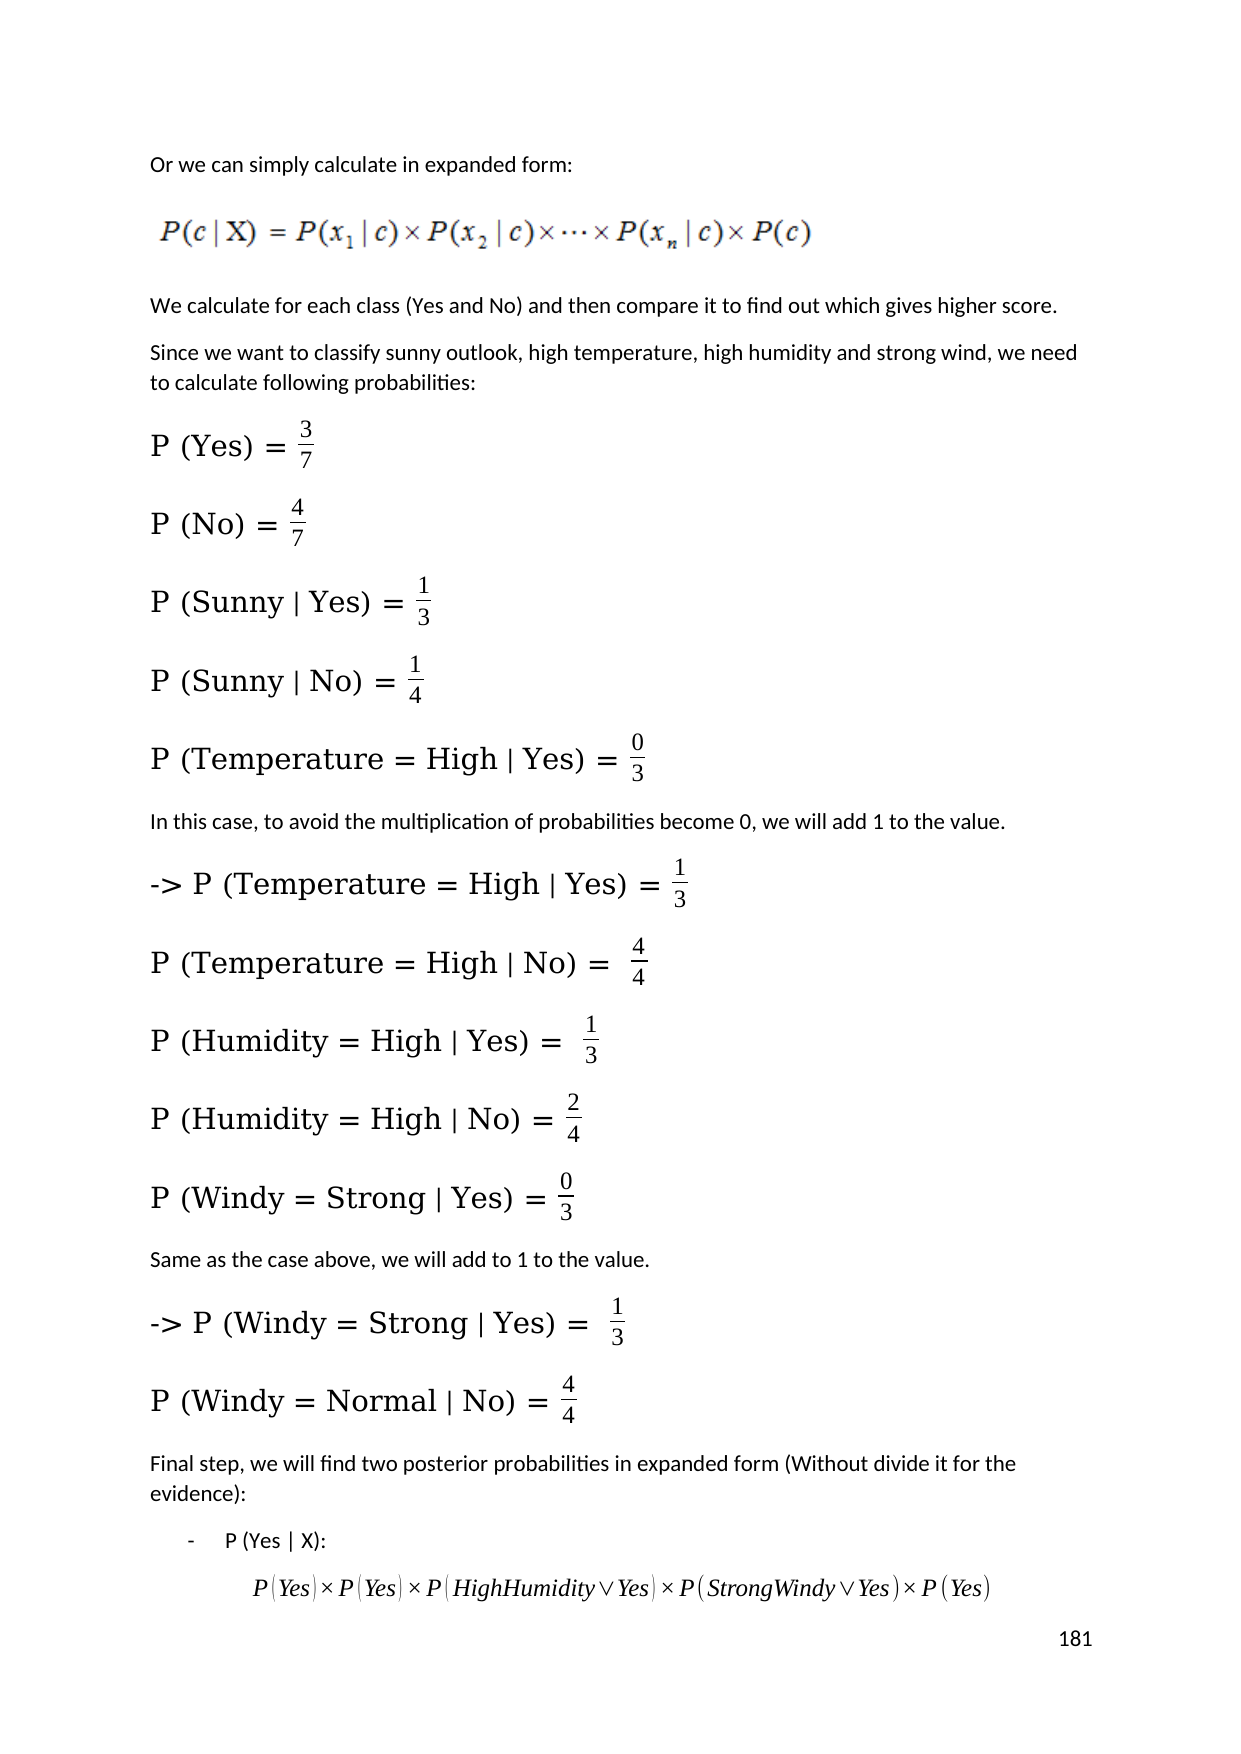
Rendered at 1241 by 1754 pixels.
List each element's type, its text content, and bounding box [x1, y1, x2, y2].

text P (Temperature = High | Yes) = [150, 729, 1093, 788]
text P (Windy = Normal | No) = [150, 1371, 1093, 1430]
text P (Sunny | No) = [150, 650, 1093, 709]
text P (No) = [150, 494, 1093, 553]
text Final step, we will find two posterior probabilities in expanded form (Without divide it for the evidence): [150, 1449, 1093, 1507]
text In this case, to avoid the multiplication of probabilities become 0, we will add 1 to the value. [150, 807, 1093, 835]
text P (Yes) = [150, 415, 1093, 474]
text -> P (Temperature = High | Yes) = [150, 854, 1093, 913]
text P (Temperature = High | No) = [150, 932, 1093, 991]
text Or we can simply calculate in expanded form: [150, 150, 1093, 178]
list P (Yes | X): [187, 1526, 1093, 1554]
text We calculate for each class (Yes and No) and then compare it to find out which gives higher score. [150, 291, 1093, 319]
text P (Humidity = High | No) = [150, 1089, 1093, 1148]
text -> P (Windy = Strong | Yes) = [150, 1292, 1093, 1351]
text P (Humidity = High | Yes) = [150, 1011, 1093, 1069]
picture [150, 196, 830, 273]
text P (Sunny | Yes) = [150, 572, 1093, 631]
text P (Windy = Strong | Yes) = [150, 1167, 1093, 1226]
text Since we want to classify sunny outlook, high temperature, high humidity and strong wind, we need to calculate following probabilities: [150, 338, 1093, 396]
text Same as the case above, we will add to 1 to the value. [150, 1246, 1093, 1273]
